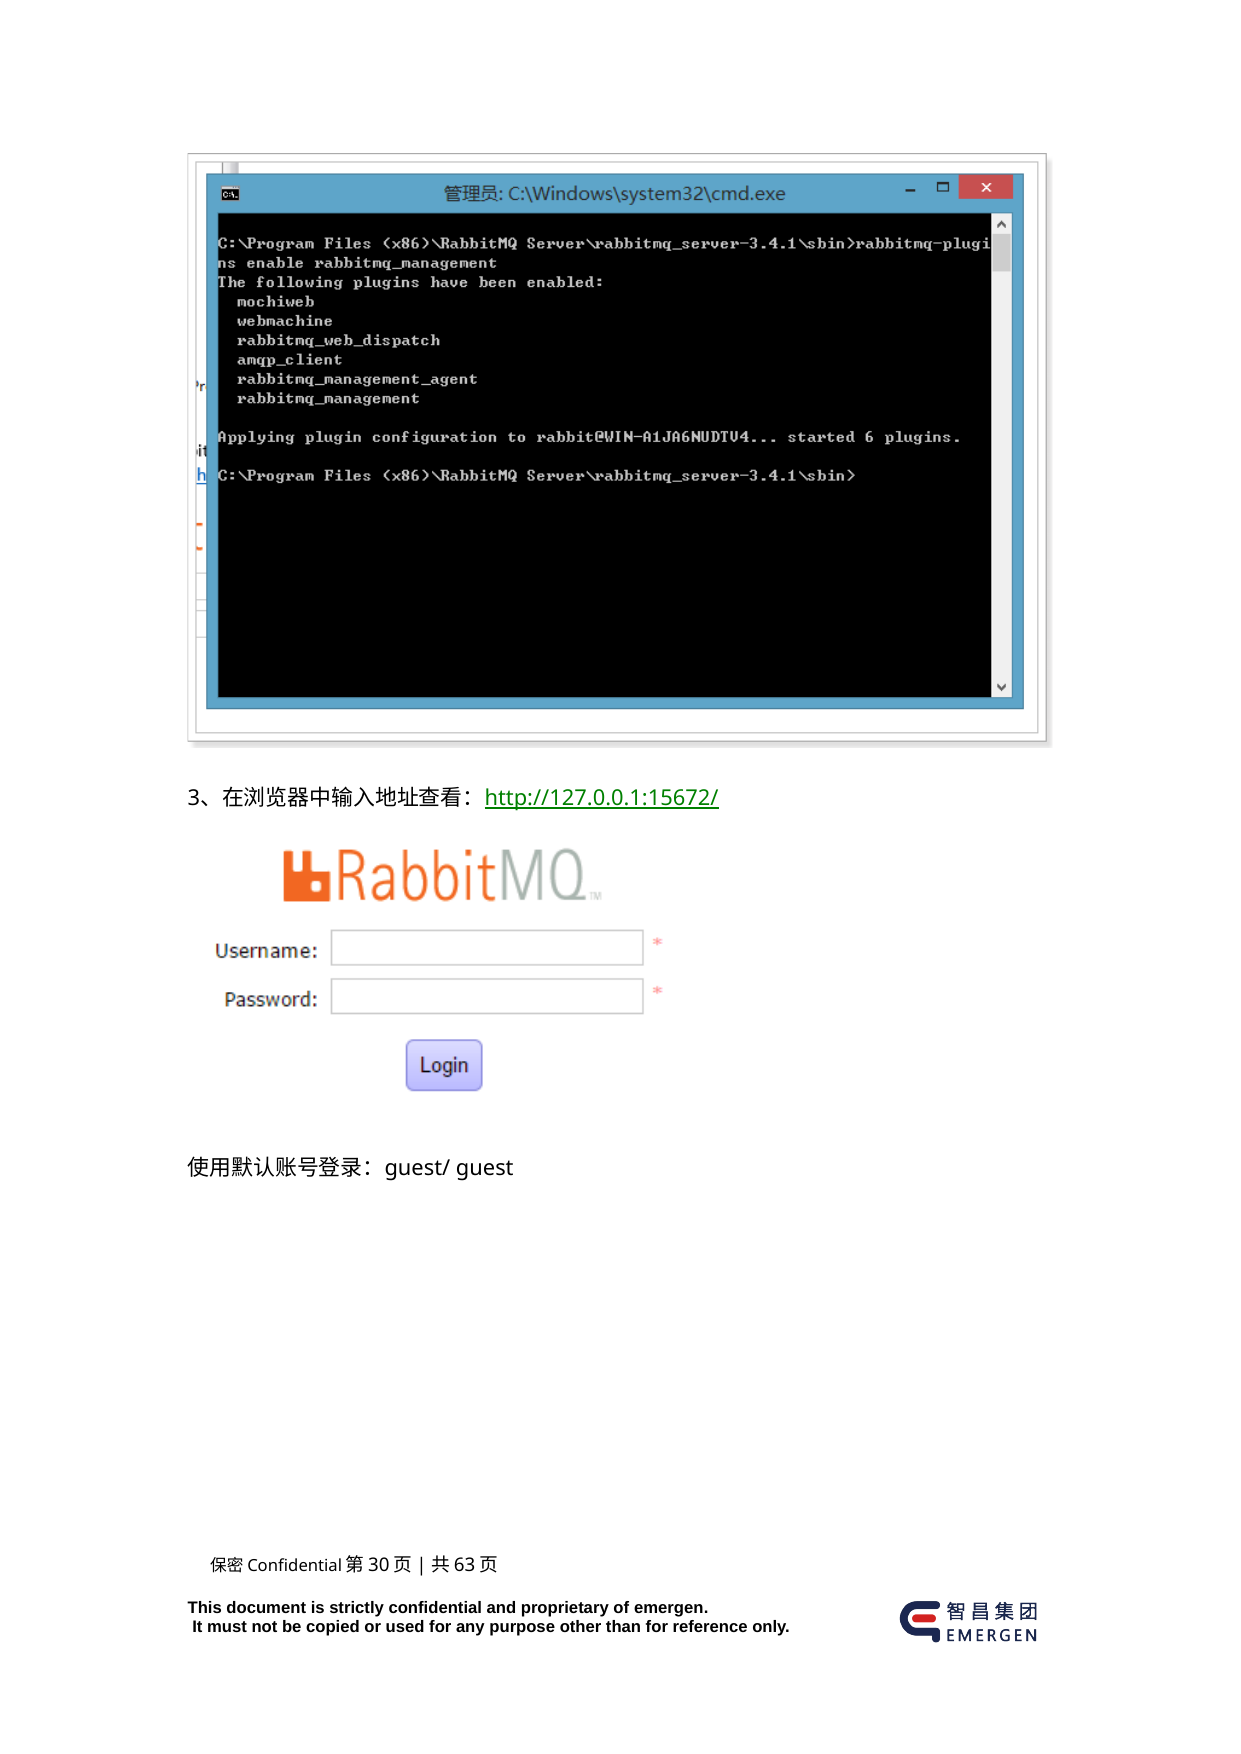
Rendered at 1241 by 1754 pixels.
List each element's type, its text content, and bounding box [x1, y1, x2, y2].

text 3、在浏览器中输入地址查看：http://127.0.0.1:15672/ [187, 779, 1053, 813]
picture [187, 153, 1053, 748]
picture [187, 828, 691, 1118]
picture [871, 1550, 1064, 1689]
text 使用默认账号登录：guest/ guest [187, 1149, 1053, 1183]
